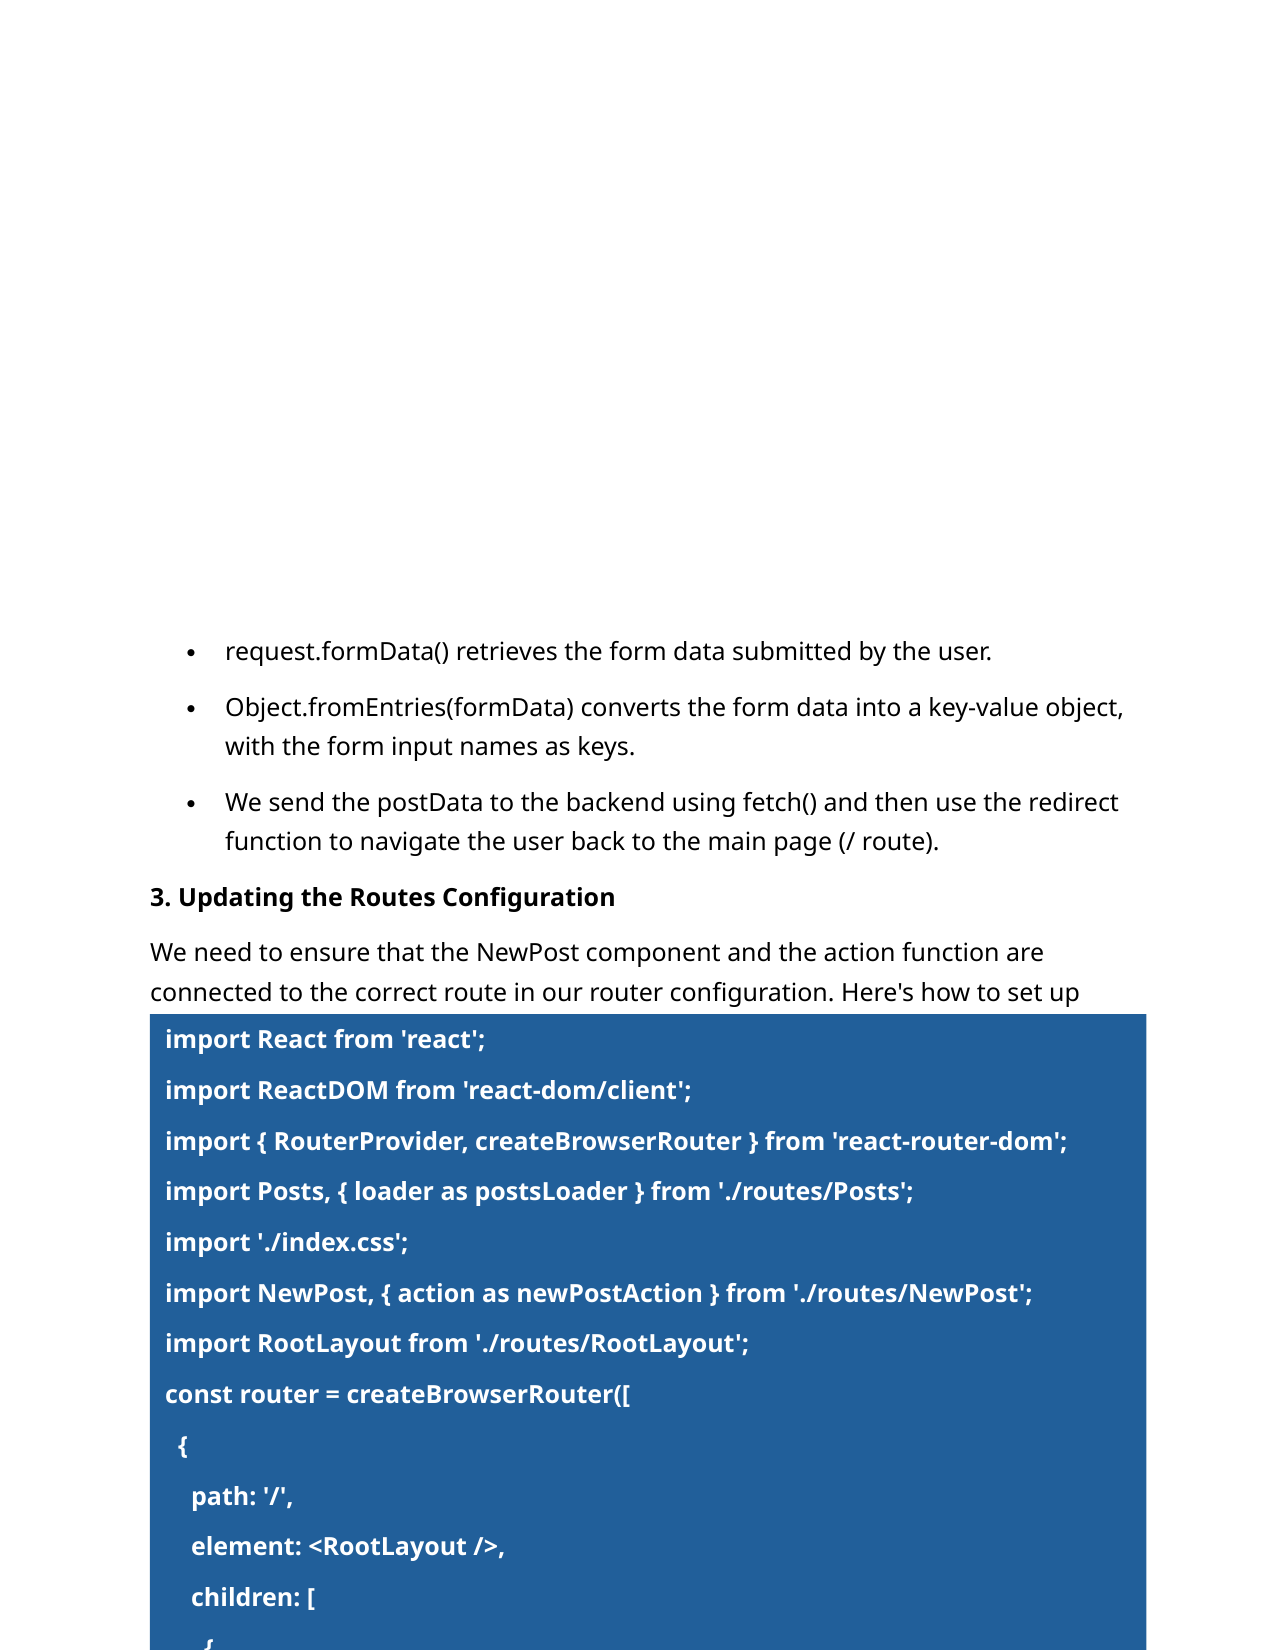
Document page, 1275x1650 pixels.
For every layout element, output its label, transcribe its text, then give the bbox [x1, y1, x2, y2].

list We send the postData to the backend using fetch() and then use the redirect function to navigate the user back to the main page (/ route). [187, 784, 1125, 857]
list request.formData() retrieves the form data submitted by the user. [187, 633, 1125, 667]
text We need to ensure that the NewPost component and the action function are connected to the correct route in our router configuration. Here's how to set up the route for creating a post: [150, 935, 1125, 1014]
text 3. Updating the Routes Configuration [150, 879, 1125, 913]
list Object.fromEntries(formData) converts the form data into a key-value object, with the form input names as keys. [187, 689, 1125, 762]
